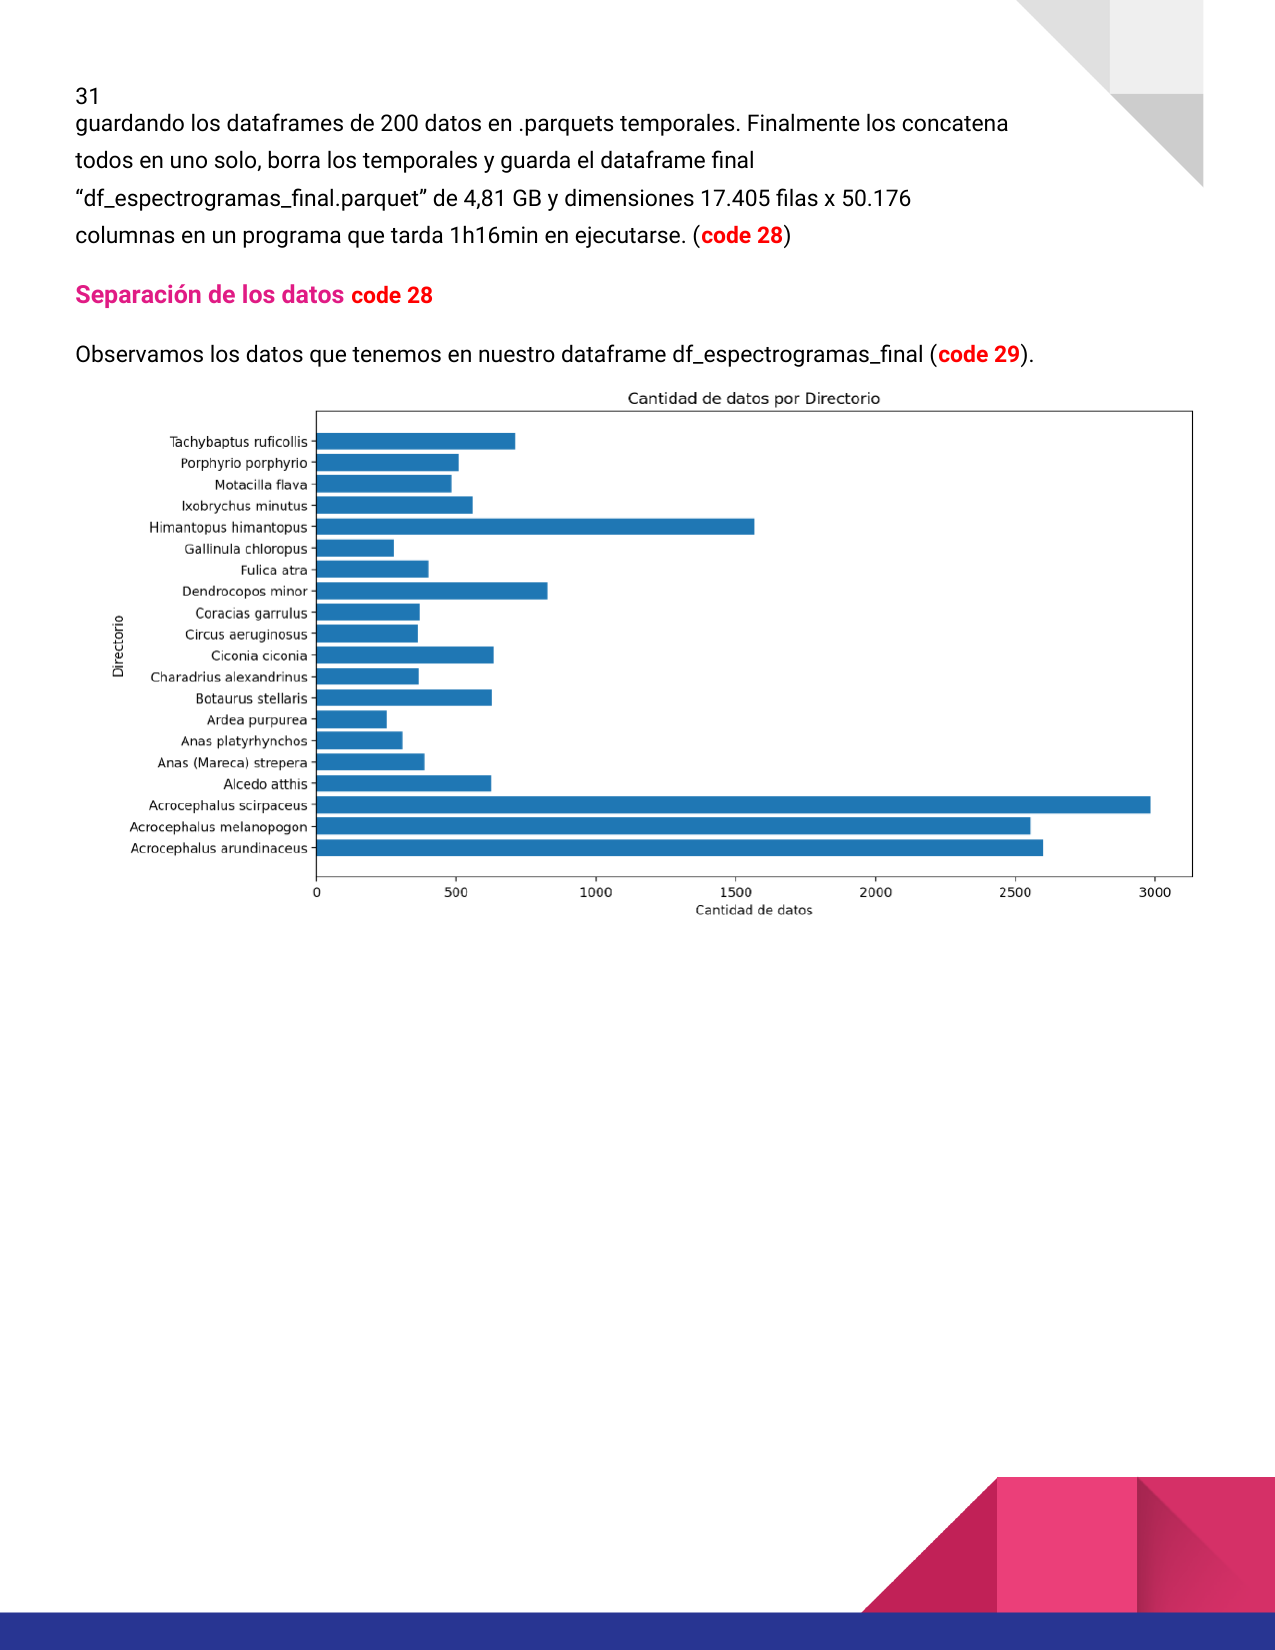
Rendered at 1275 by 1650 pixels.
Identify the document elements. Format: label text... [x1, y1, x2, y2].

text Separación de los datos code 28 [75, 280, 1198, 309]
picture [0, 1475, 1275, 1650]
picture [1015, 0, 1204, 188]
picture [106, 386, 1199, 926]
text Observamos los datos que tenemos en nuestro dataframe df_espectrogramas_final (code 29). [75, 342, 1198, 368]
